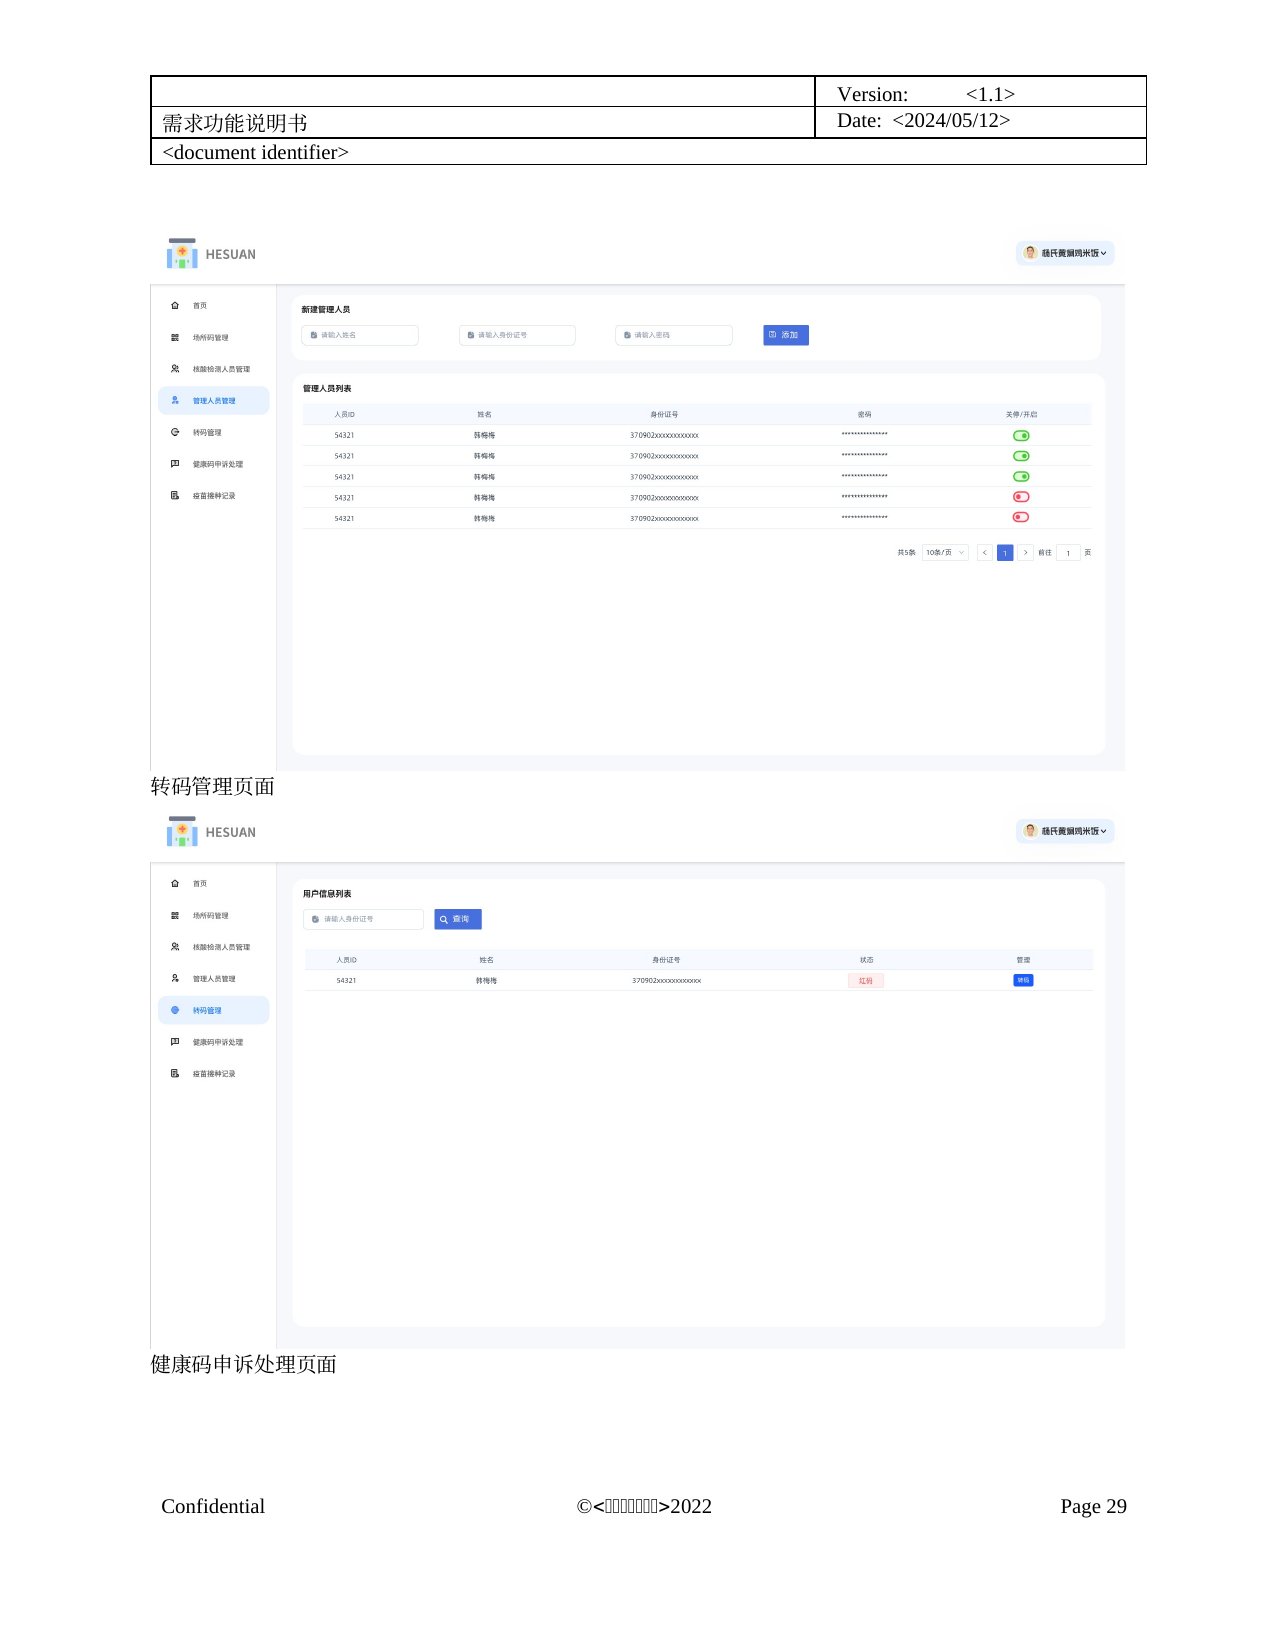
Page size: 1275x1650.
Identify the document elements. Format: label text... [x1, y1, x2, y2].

text 健康码申诉处理页面 [150, 1349, 1125, 1379]
text 转码管理页面 [150, 771, 1125, 800]
picture [150, 222, 1125, 771]
picture [150, 800, 1125, 1349]
